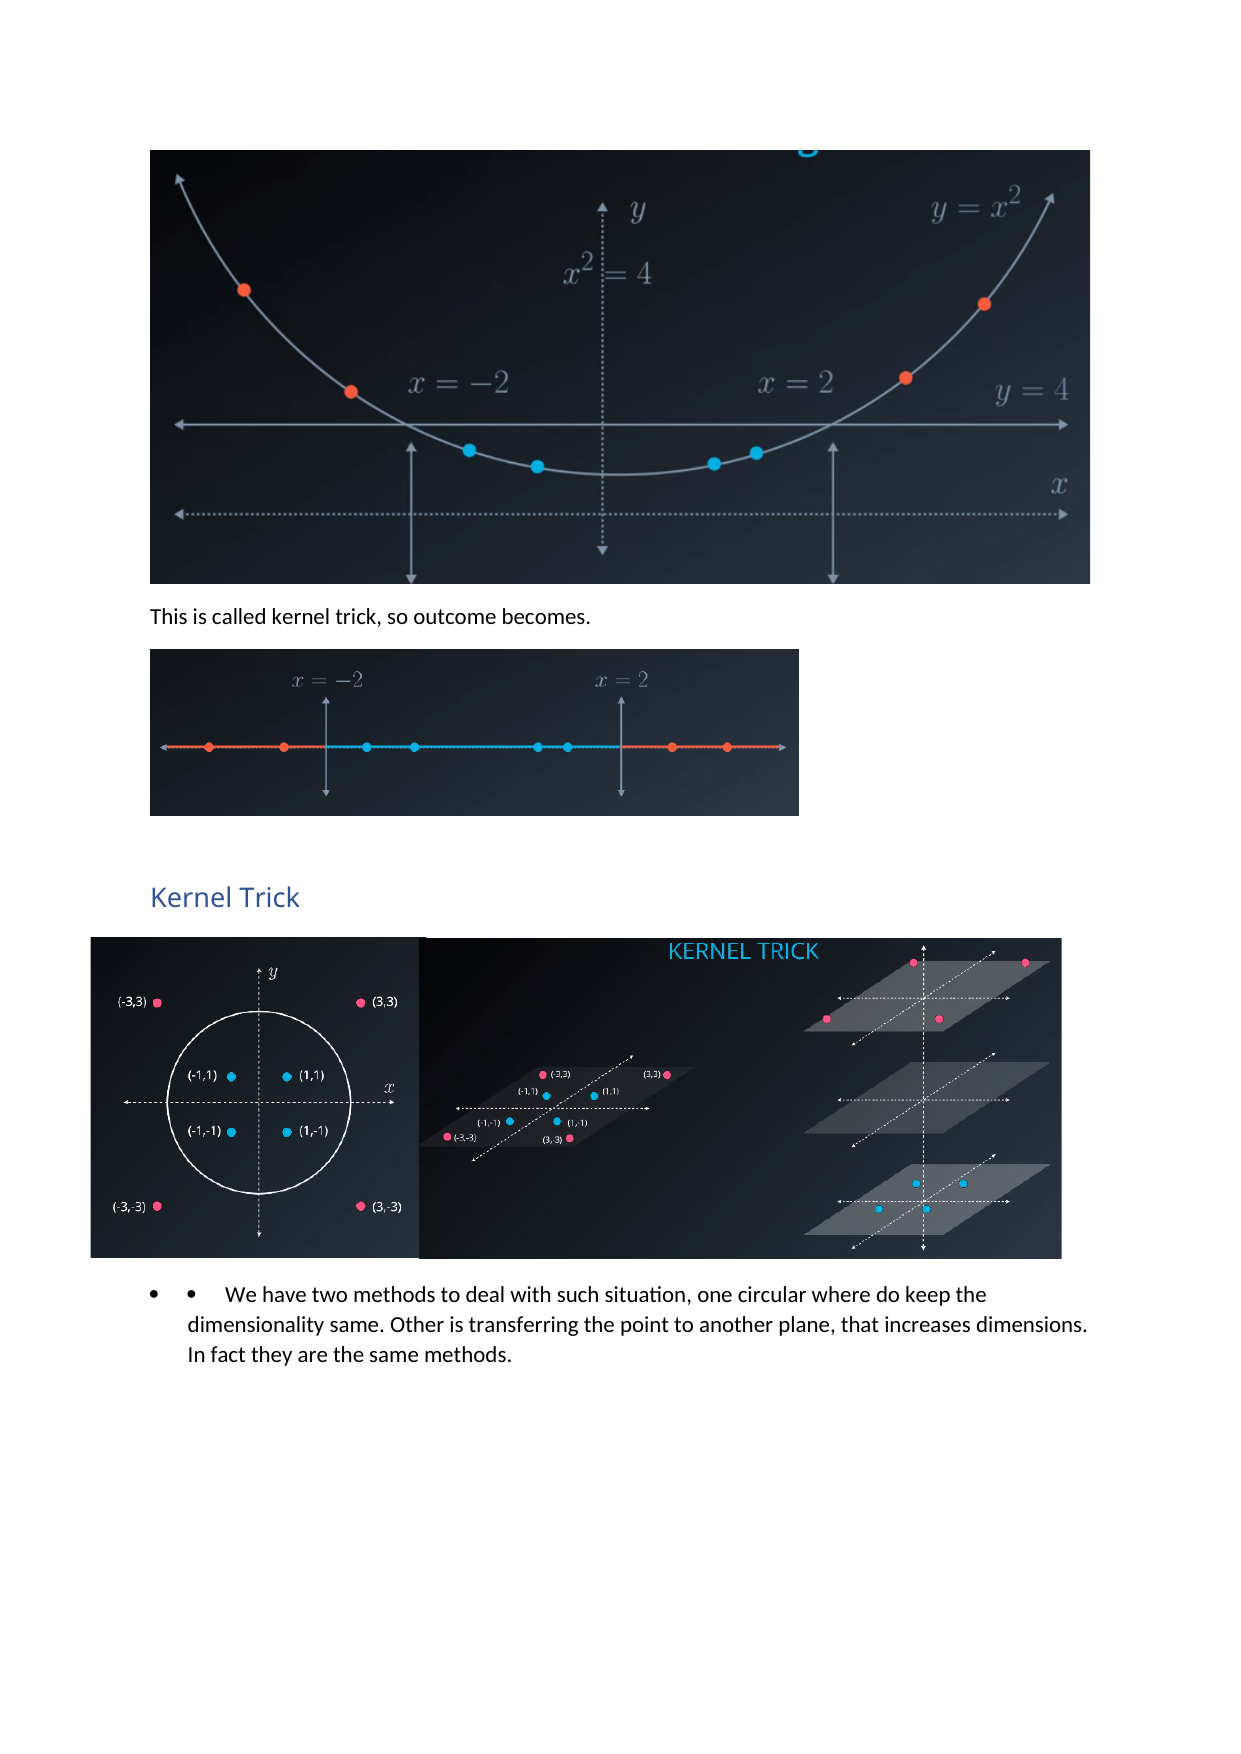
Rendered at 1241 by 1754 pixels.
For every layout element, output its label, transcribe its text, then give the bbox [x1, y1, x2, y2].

text This is called kernel trick, so outcome becomes. [150, 602, 1090, 630]
subtitle Kernel Trick [150, 878, 1090, 915]
picture [90, 937, 1062, 1259]
picture [150, 150, 1091, 584]
picture [150, 649, 799, 816]
